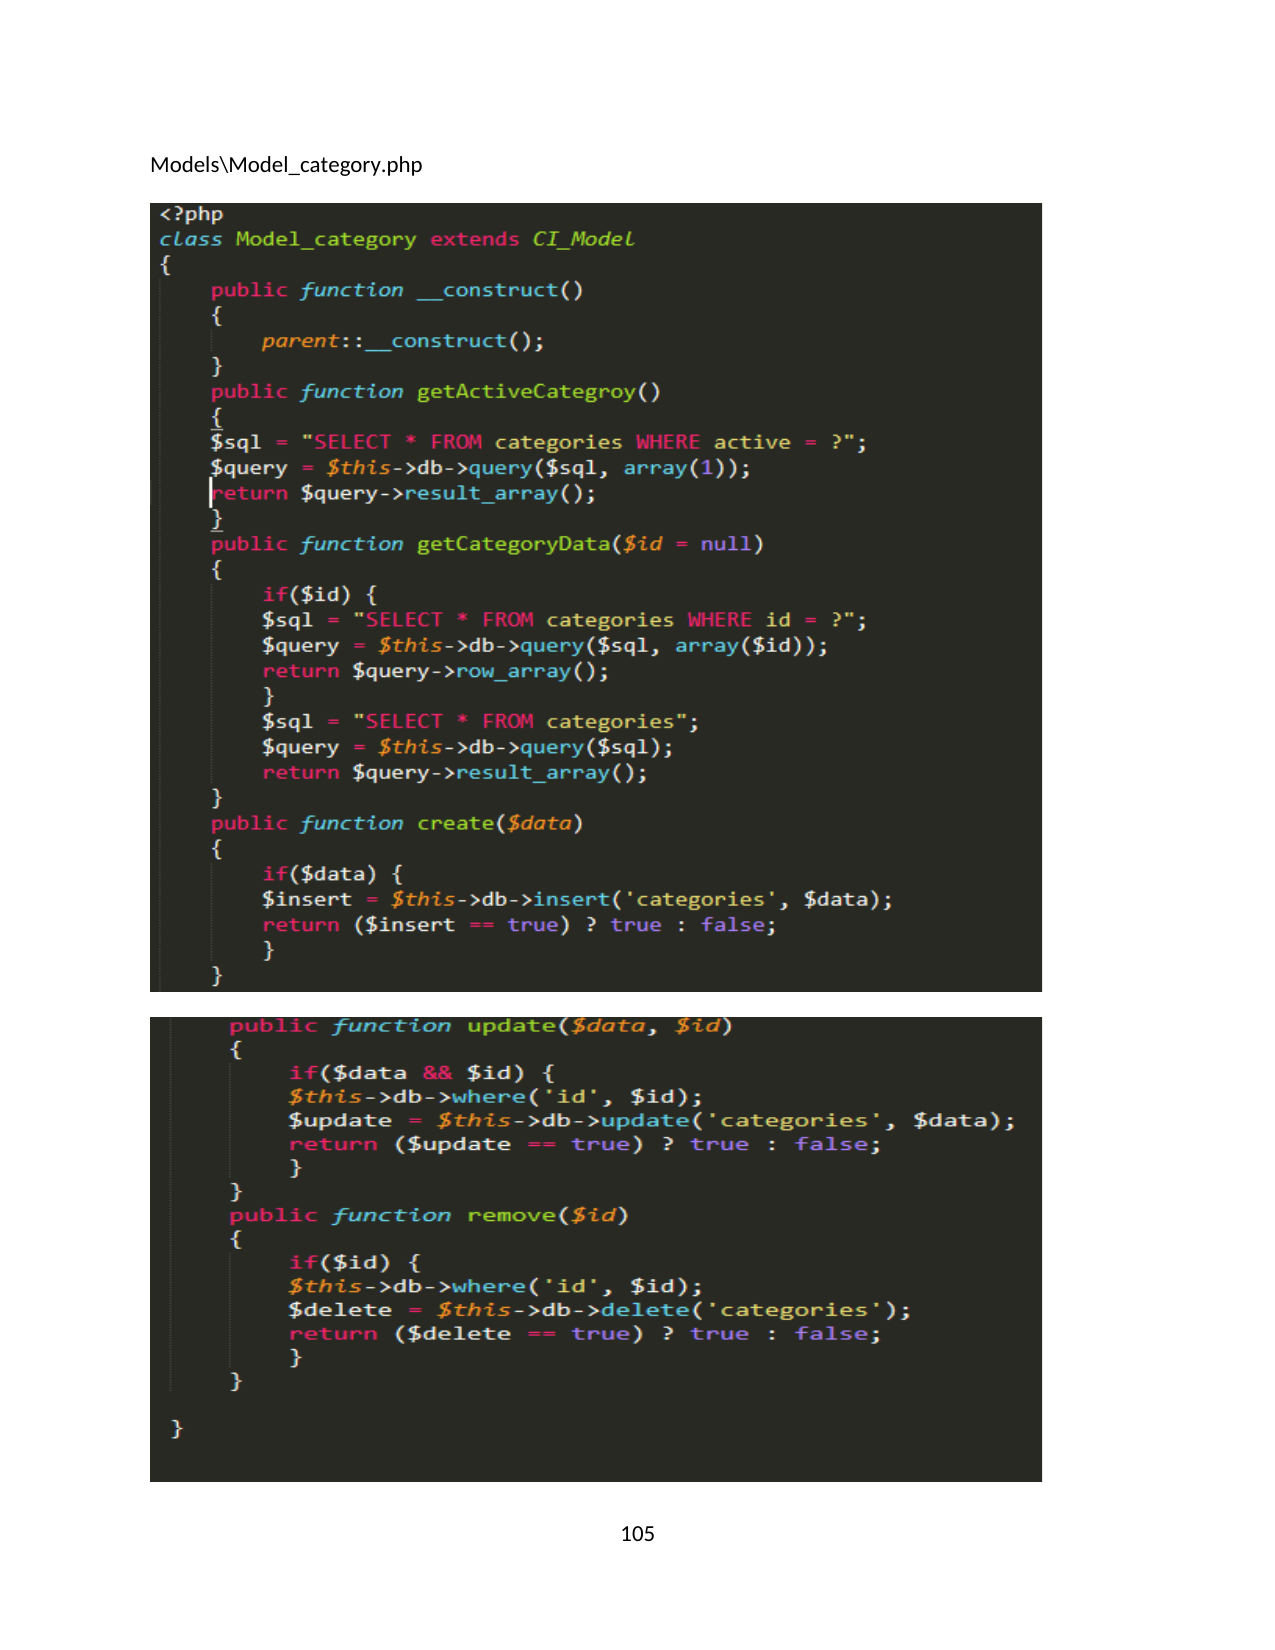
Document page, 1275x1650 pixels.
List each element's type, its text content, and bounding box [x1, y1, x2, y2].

picture [150, 203, 1043, 992]
picture [150, 1017, 1043, 1482]
text Models\Model_category.php [150, 150, 1125, 178]
